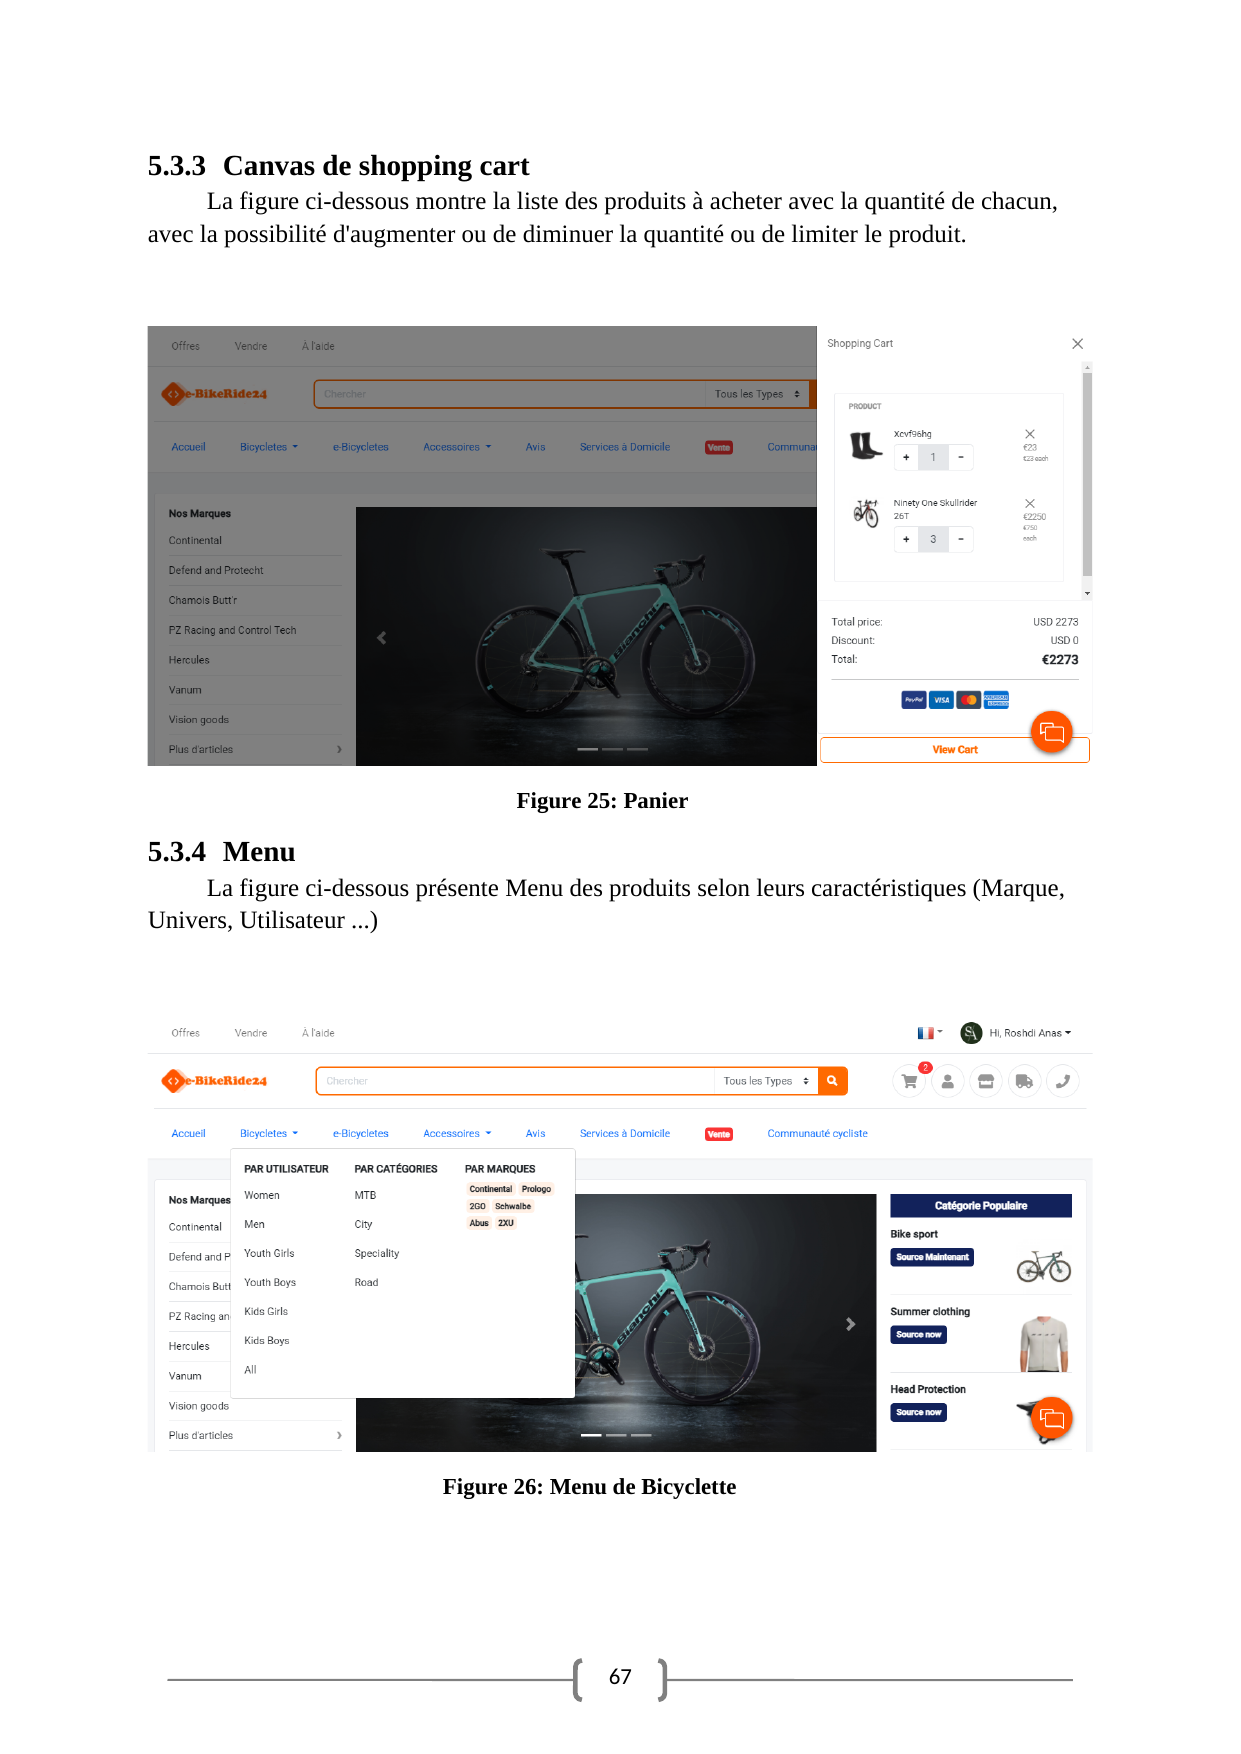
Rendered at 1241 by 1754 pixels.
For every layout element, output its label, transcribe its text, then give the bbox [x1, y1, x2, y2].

subtitle Menu [148, 834, 1093, 868]
subtitle Canvas de shopping cart [148, 148, 1093, 181]
text Figure 25: Panier [443, 787, 1093, 813]
picture [147, 326, 1093, 766]
picture [147, 1012, 1093, 1452]
text La figure ci-dessous montre la liste des produits à acheter avec la quantité de chacun, avec la possibilité d'augmenter ou de diminuer la quantité ou de limiter le produit. [148, 186, 1093, 248]
text La figure ci-dessous présente Menu des produits selon leurs caractéristiques (Marque, Univers, Utilisateur ...) [148, 873, 1093, 934]
